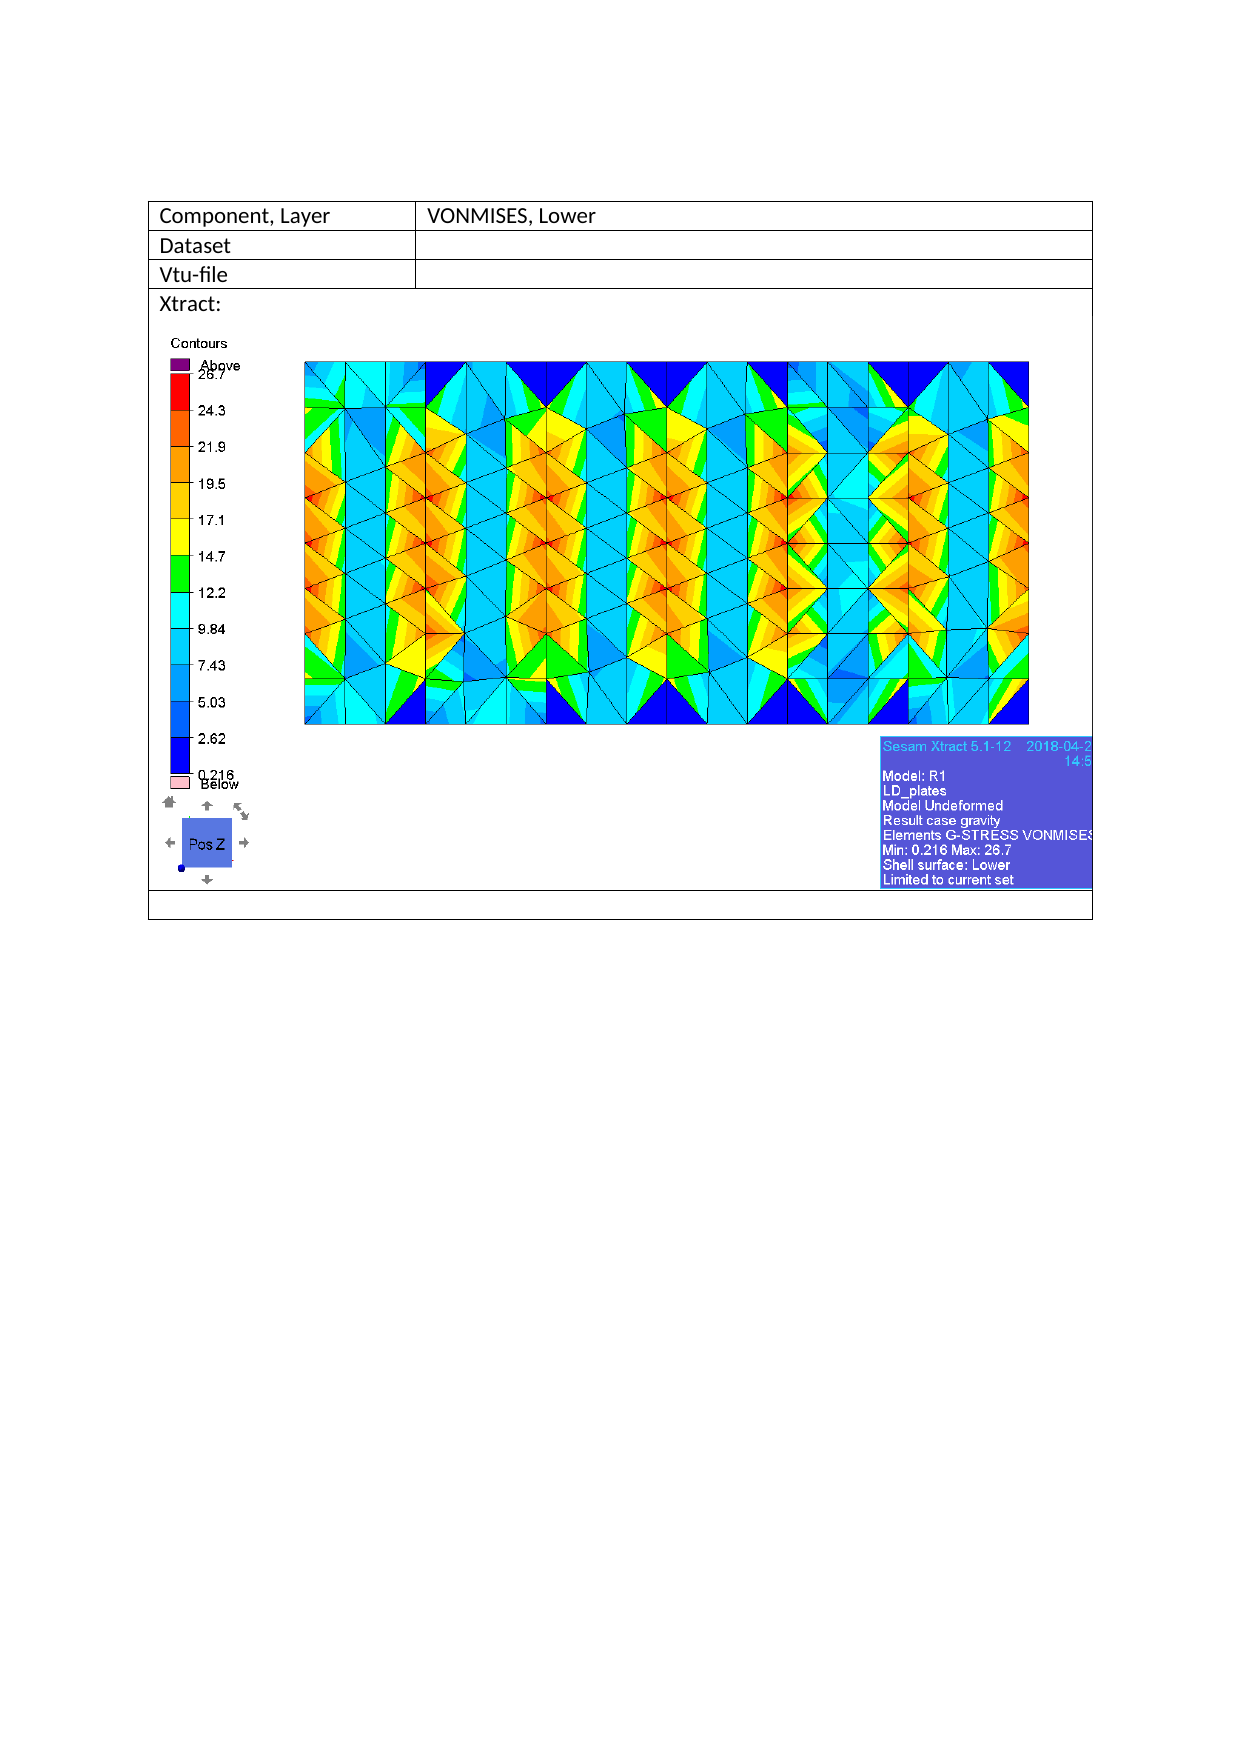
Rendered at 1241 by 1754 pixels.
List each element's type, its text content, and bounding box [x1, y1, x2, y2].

table_cell Xtract: [149, 289, 1092, 890]
table_cell Vtu-file [149, 260, 415, 288]
table_header VONMISES, Lower [416, 202, 1092, 230]
table_header Component, Layer [149, 202, 415, 230]
table_cell [416, 231, 1092, 259]
table_cell [416, 260, 1092, 288]
table_cell [149, 891, 1092, 919]
table_cell Dataset [149, 231, 415, 259]
picture [159, 316, 1093, 890]
